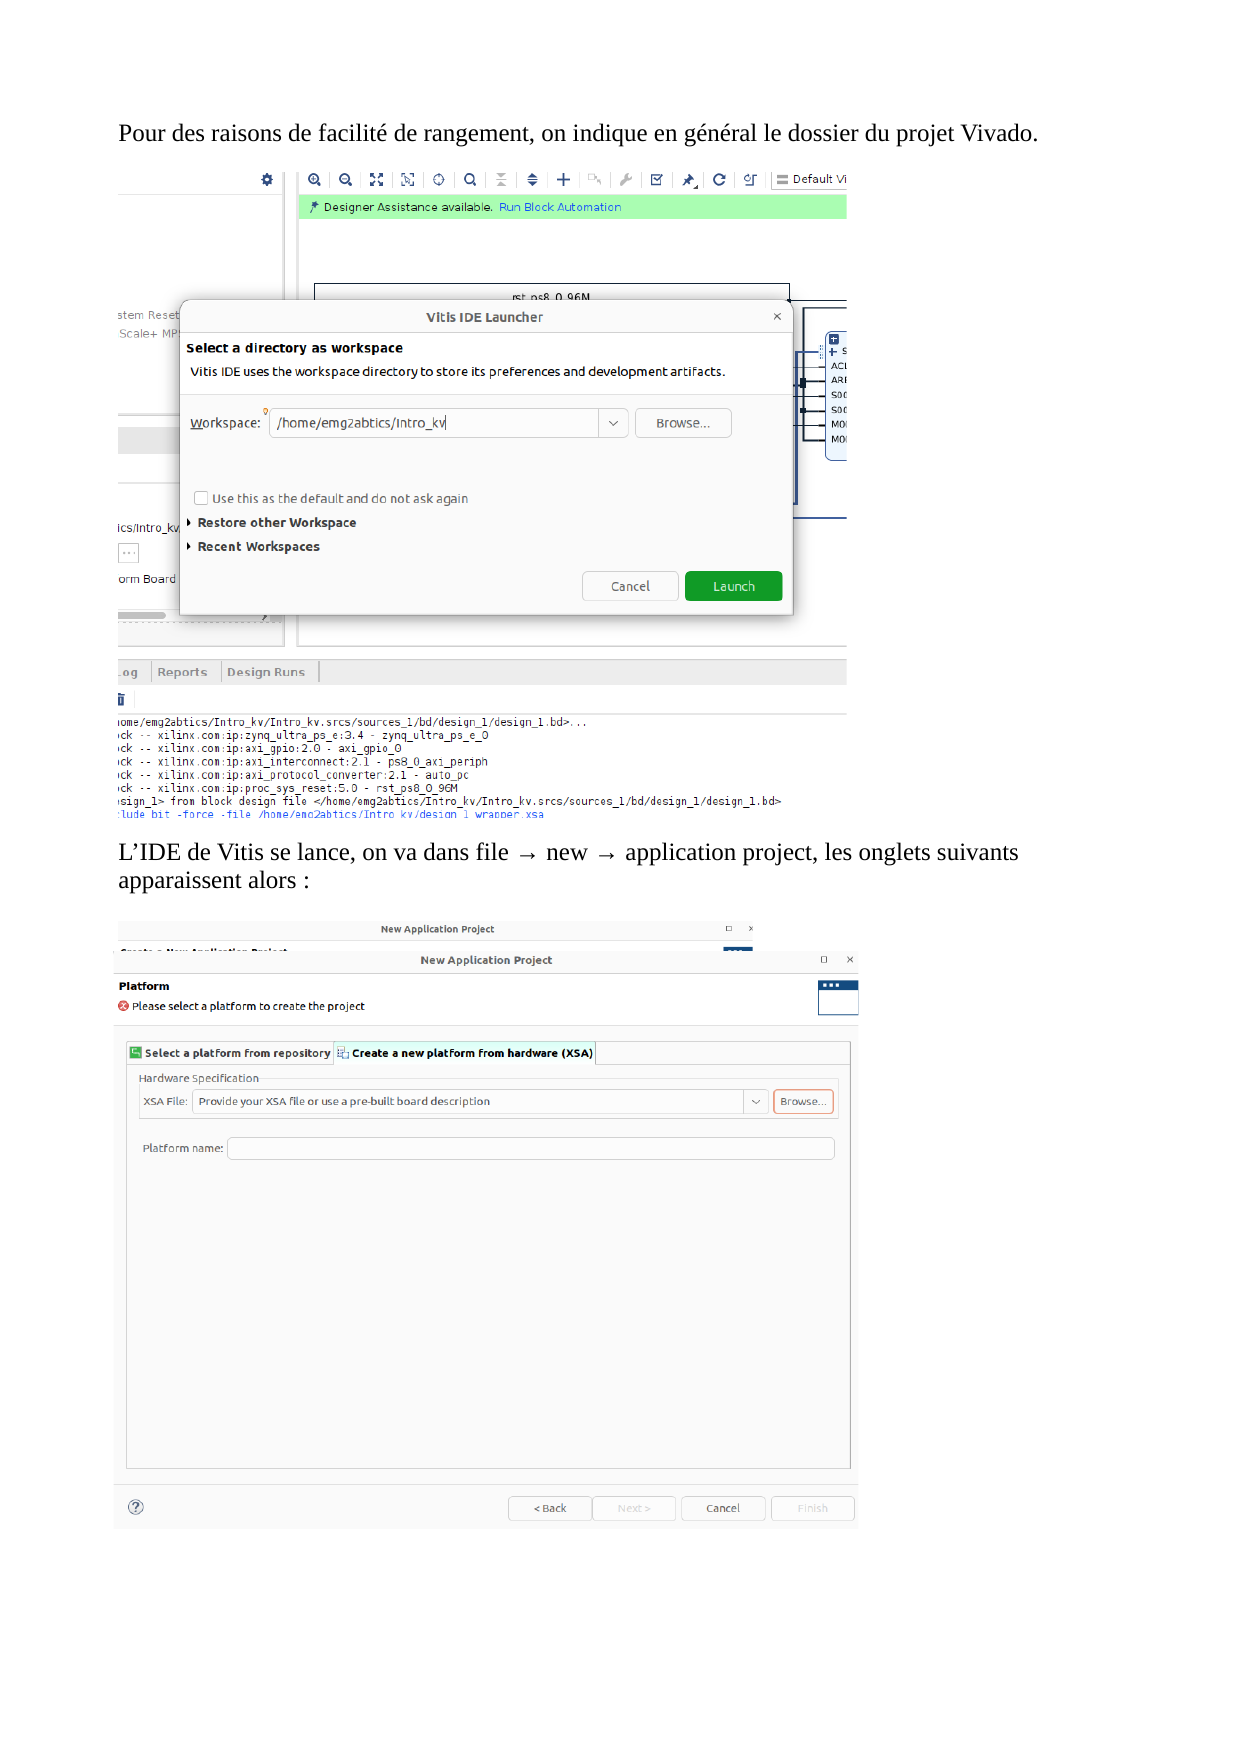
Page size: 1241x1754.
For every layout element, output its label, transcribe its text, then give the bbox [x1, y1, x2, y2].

text Pour des raisons de facilité de rangement, on indique en général le dossier du projet Vivado. [118, 118, 1122, 147]
picture [118, 172, 847, 818]
text L’IDE de Vitis se lance, on va dans file → new → application project, les onglets suivants apparaissent alors : [118, 319, 1122, 894]
picture [113, 921, 859, 1529]
